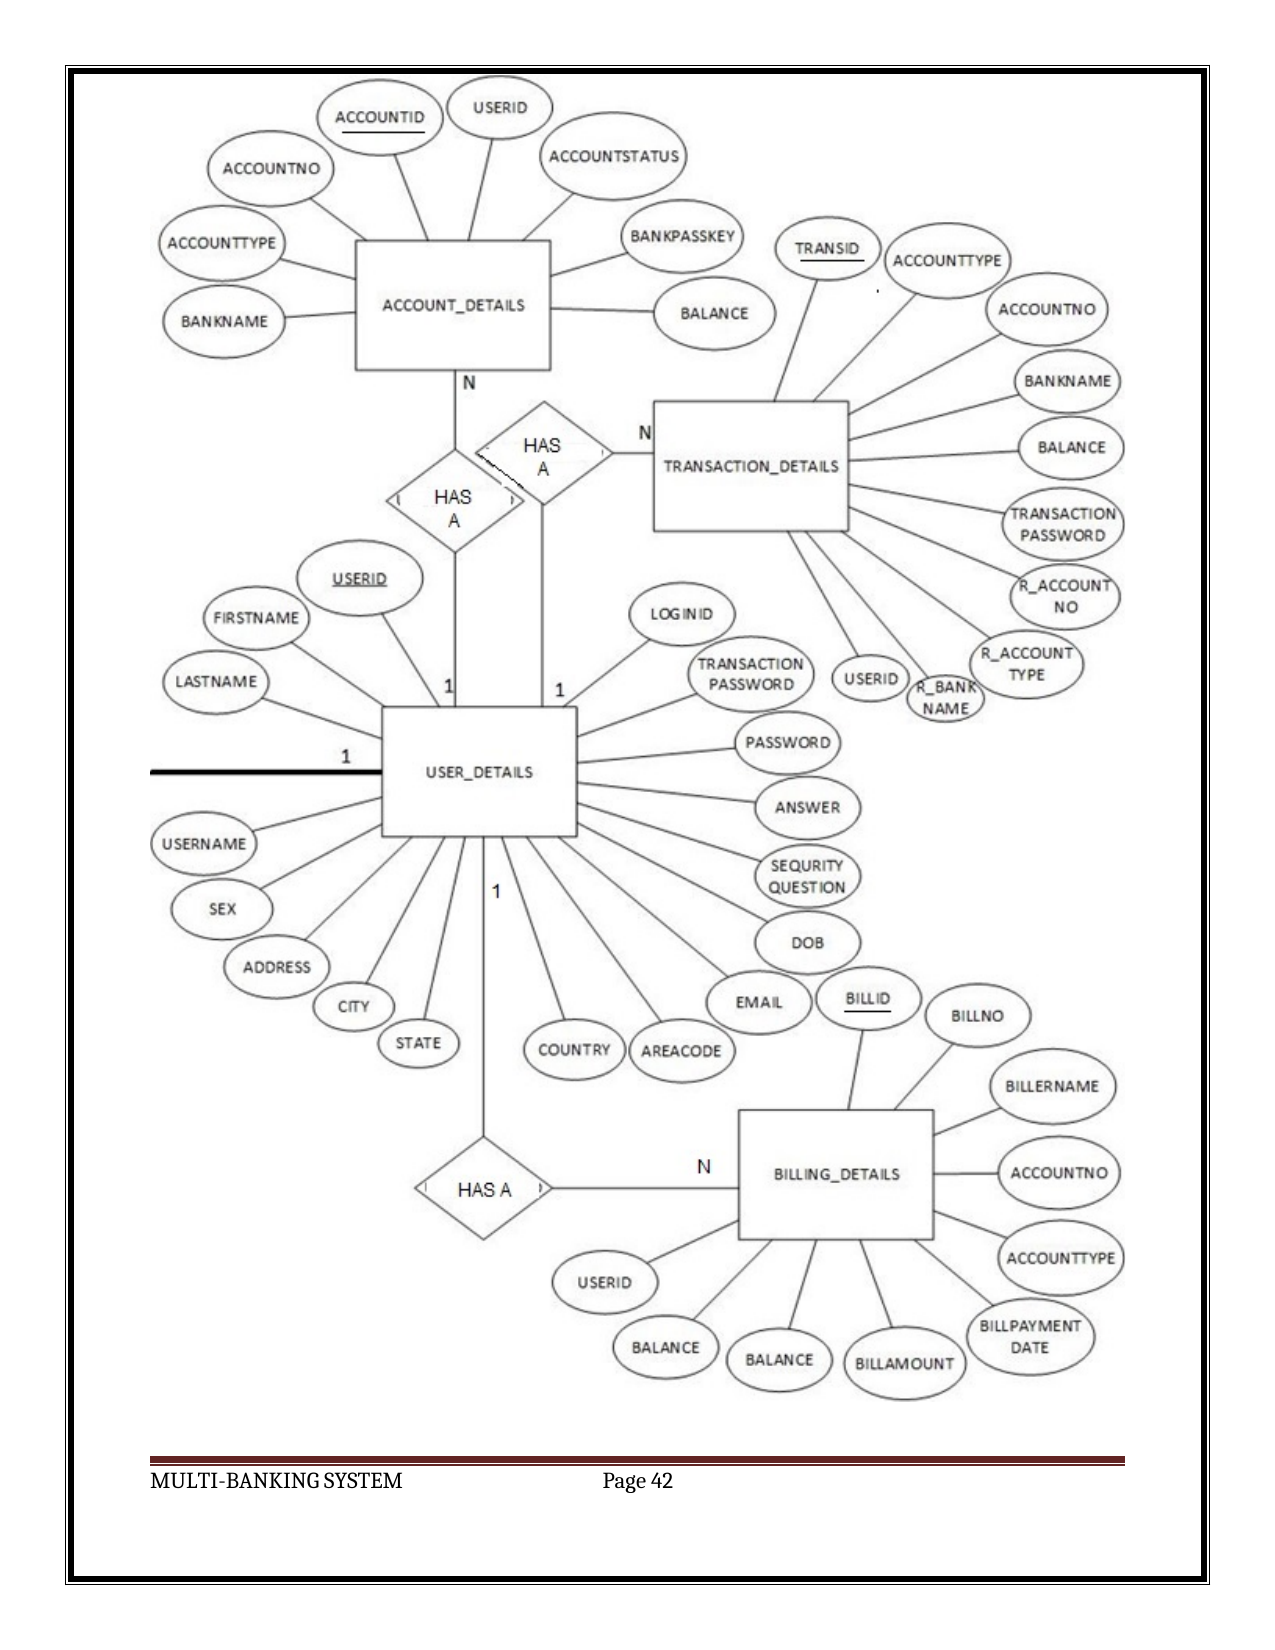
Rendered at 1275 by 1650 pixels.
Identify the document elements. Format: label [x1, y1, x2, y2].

picture [150, 75, 1125, 1402]
